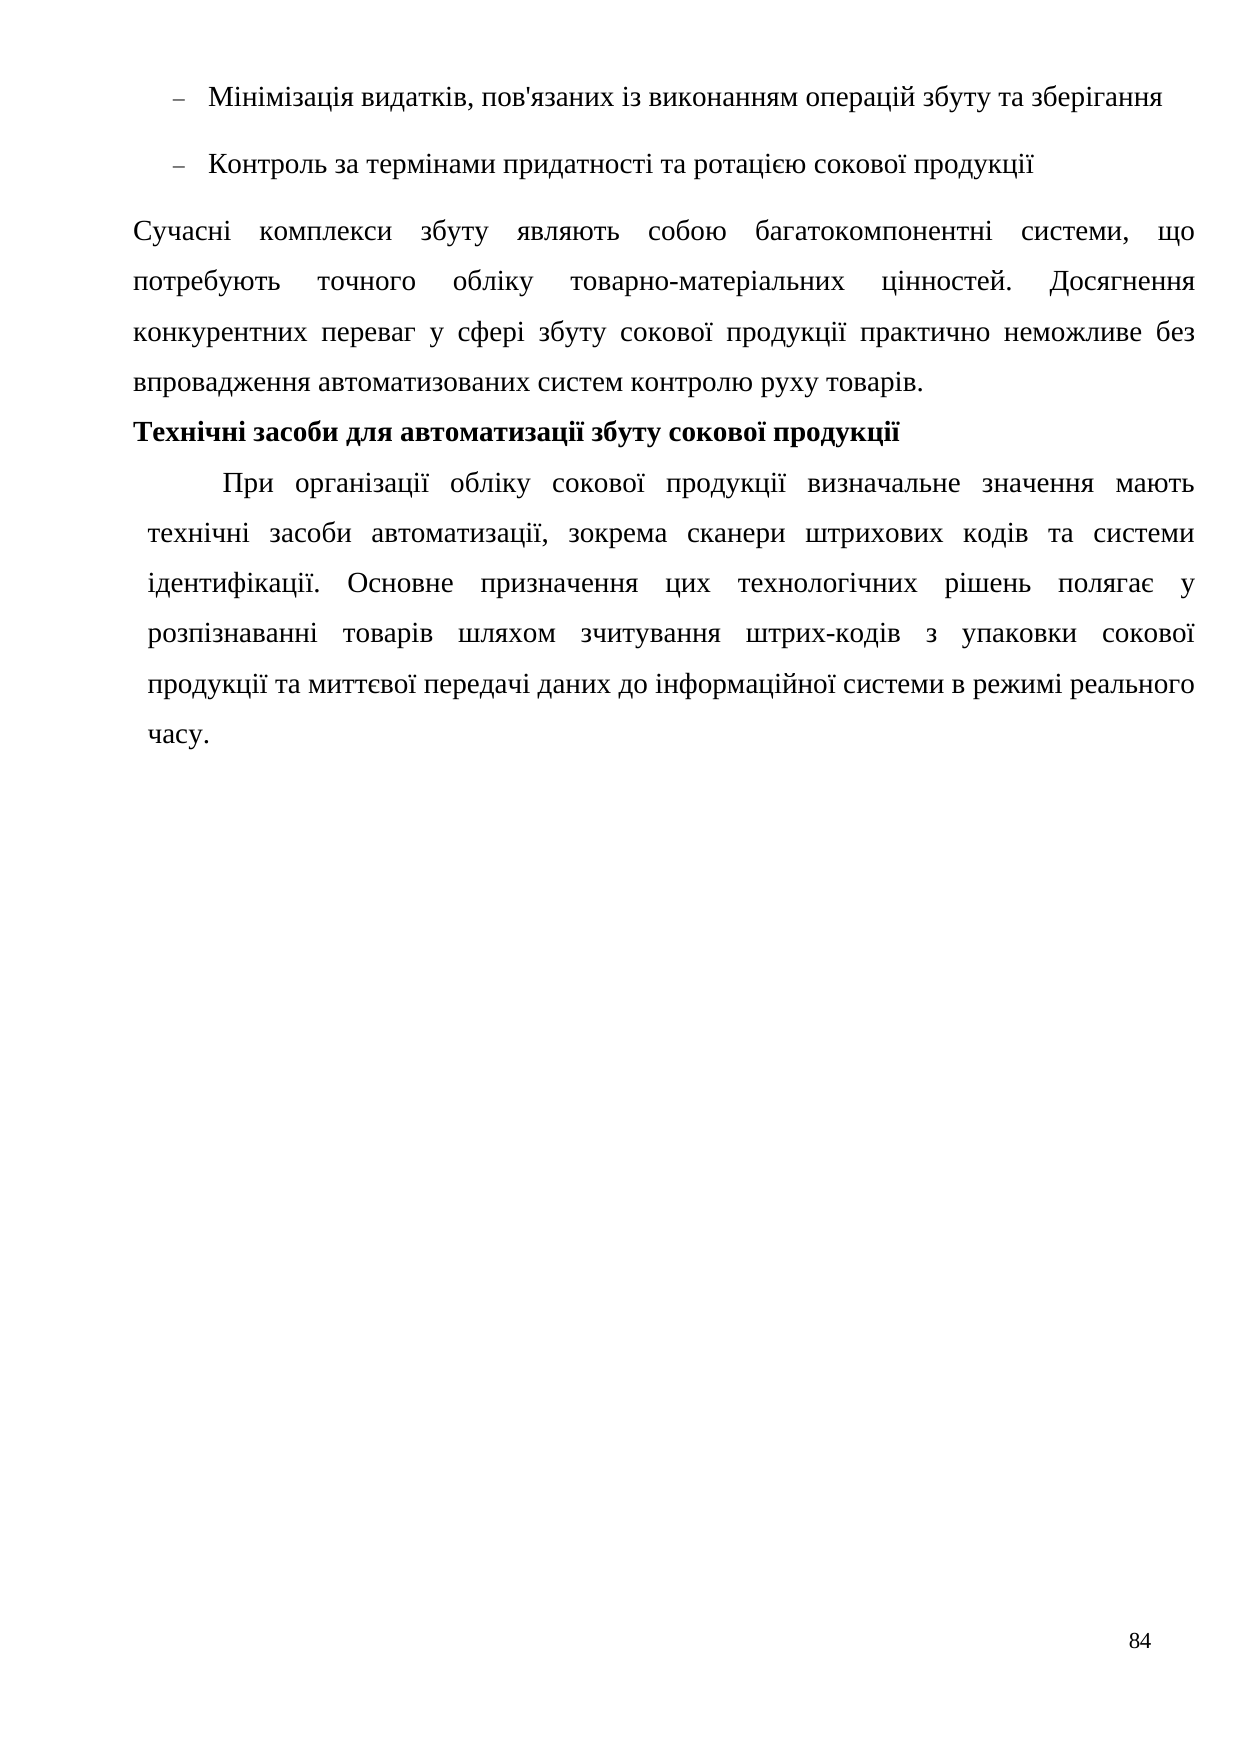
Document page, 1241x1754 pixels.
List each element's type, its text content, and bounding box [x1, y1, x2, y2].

text Сучасні комплекси збуту являють собою багатокомпонентні системи, що потребують точного обліку товарно-матеріальних цінностей. Досягнення конкурентних переваг у сфері збуту сокової продукції практично неможливе без впровадження автоматизованих систем контролю руху товарів. [133, 213, 1196, 398]
text Технічні засоби для автоматизації збуту сокової продукції [133, 414, 1196, 448]
text При організації обліку сокової продукції визначальне значення мають технічні засоби автоматизації, зокрема сканери штрихових кодів та системи ідентифікації. Основне призначення цих технологічних рішень полягає у розпізнаванні товарів шляхом зчитування штрих-кодів з упаковки сокової продукції та миттєвої передачі даних до інформаційної системи в режимі реального часу. [147, 465, 1196, 750]
list Мінімізація видатків, пов'язаних із виконанням операцій збуту та зберігання [170, 79, 1196, 113]
list Контроль за термінами придатності та ротацією сокової продукції [170, 146, 1196, 180]
